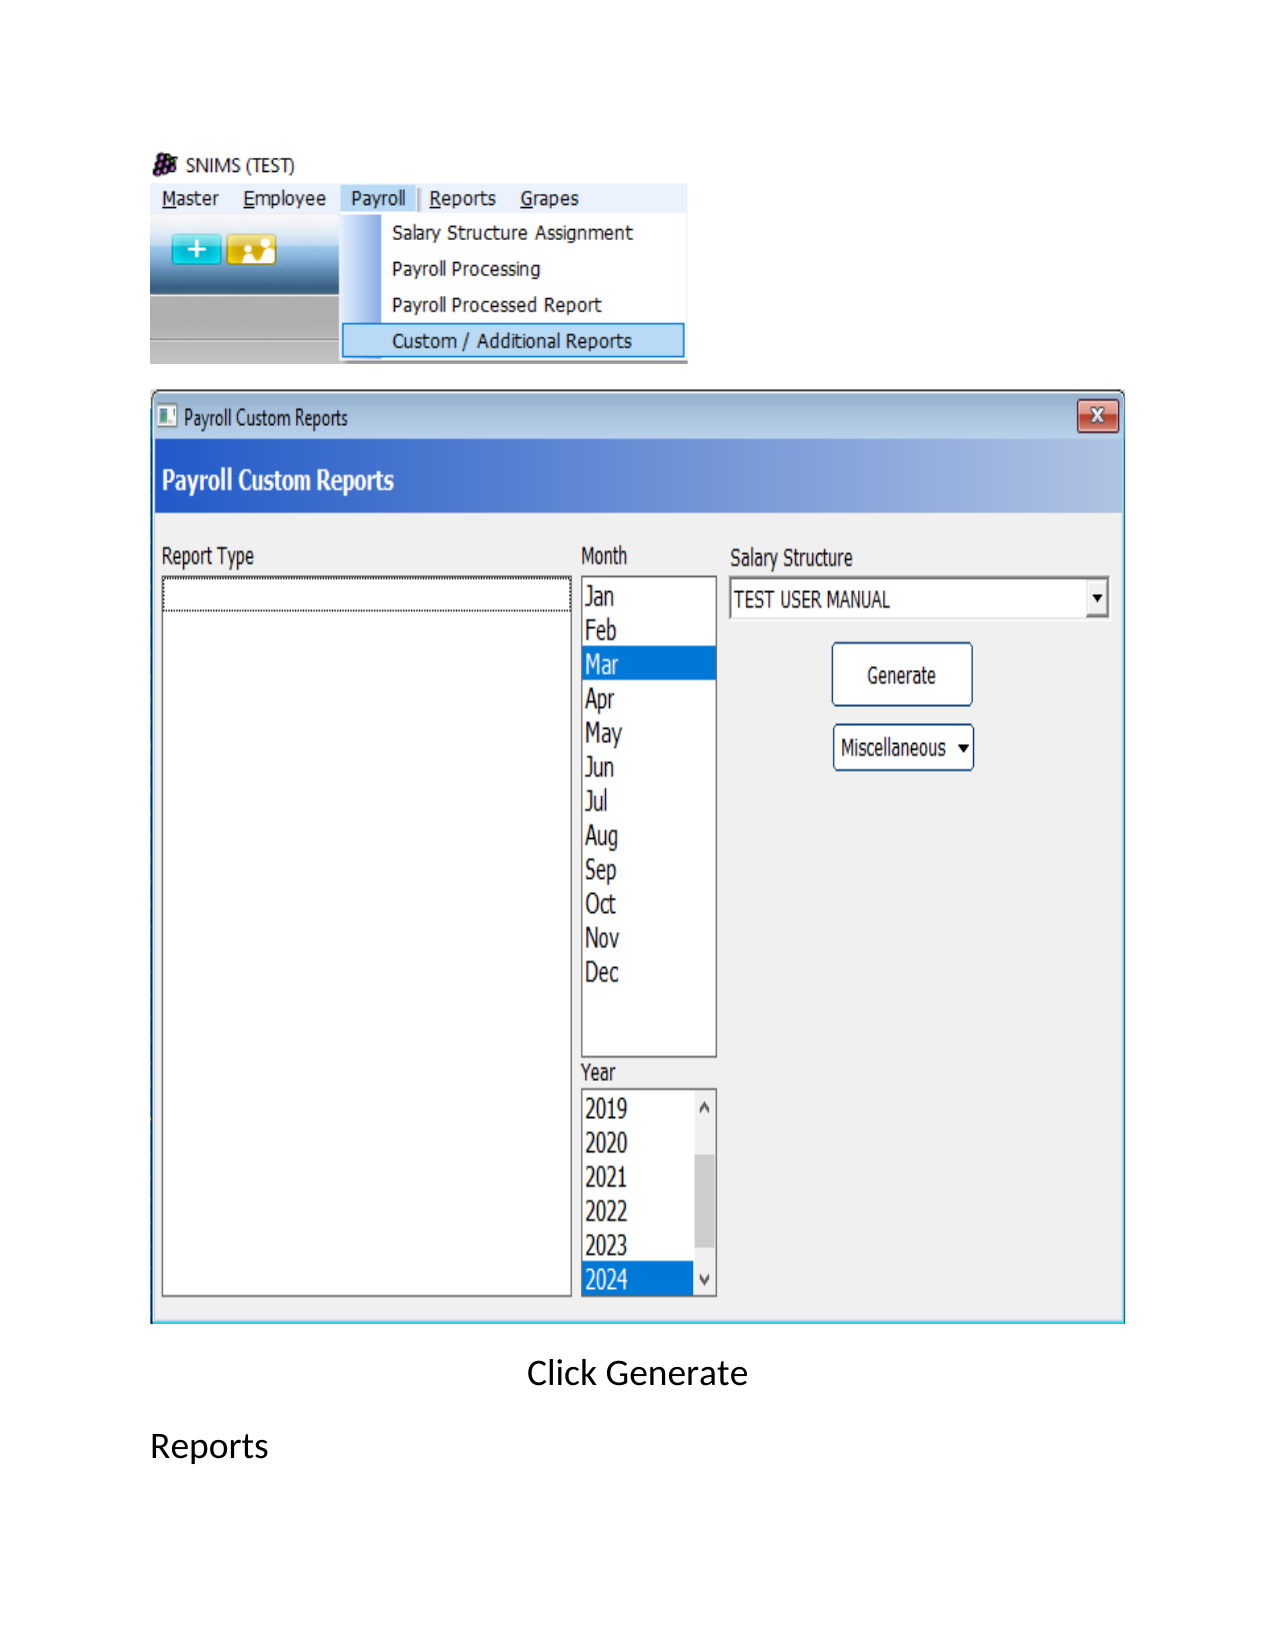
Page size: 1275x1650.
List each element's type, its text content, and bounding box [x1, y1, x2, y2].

text Click Generate [150, 1348, 1125, 1394]
picture [150, 150, 688, 364]
text Reports [150, 1422, 1125, 1468]
picture [150, 389, 1125, 1324]
